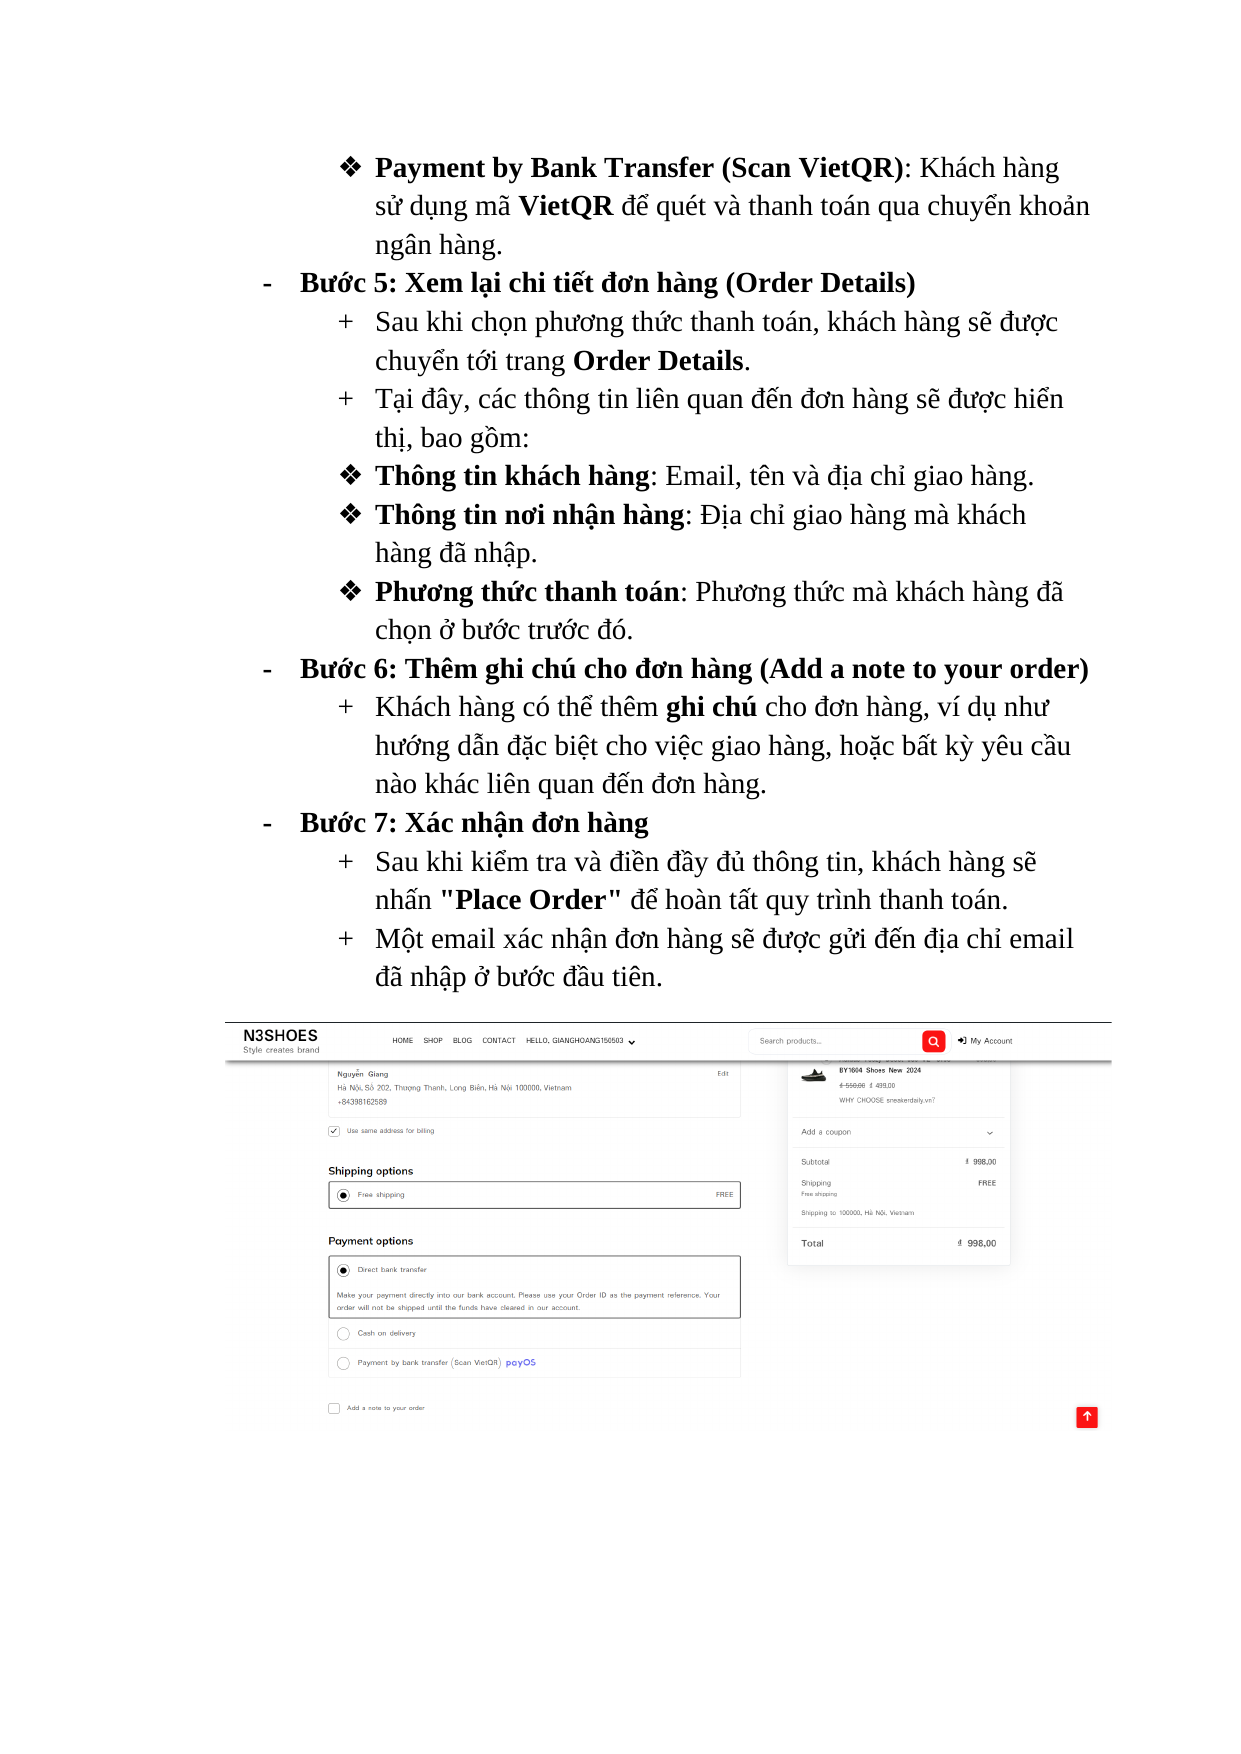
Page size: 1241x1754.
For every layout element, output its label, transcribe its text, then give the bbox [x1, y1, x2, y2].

list Tại đây, các thông tin liên quan đến đơn hàng sẽ được hiển thị, bao gồm: [337, 381, 1090, 453]
list Thông tin khách hàng: Email, tên và địa chỉ giao hàng. [337, 458, 1090, 492]
list Một email xác nhận đơn hàng sẽ được gửi đến địa chỉ email đã nhập ở bước đầu tiên. [337, 921, 1090, 993]
list Bước 7: Xác nhận đơn hàng [262, 805, 1090, 839]
list Bước 5: Xem lại chi tiết đơn hàng (Order Details) [262, 266, 1090, 299]
list Bước 6: Thêm ghi chú cho đơn hàng (Add a note to your order) [262, 651, 1090, 684]
list Sau khi chọn phương thức thanh toán, khách hàng sẽ được chuyển tới trang Order Details. [337, 304, 1090, 376]
list Thông tin nơi nhận hàng: Địa chỉ giao hàng mà khách hàng đã nhập. [337, 497, 1090, 569]
list Payment by Bank Transfer (Scan VietQR): Khách hàng sử dụng mã VietQR để quét và thanh toán qua chuyển khoản ngân hàng. [337, 150, 1090, 261]
list Sau khi kiểm tra và điền đầy đủ thông tin, khách hàng sẽ nhấn "Place Order" để hoàn tất quy trình thanh toán. [337, 844, 1090, 916]
list Phương thức thanh toán: Phương thức mà khách hàng đã chọn ở bước trước đó. [337, 574, 1090, 646]
list Khách hàng có thể thêm ghi chú cho đơn hàng, ví dụ như hướng dẫn đặc biệt cho việc giao hàng, hoặc bất kỳ yêu cầu nào khác liên quan đến đơn hàng. [337, 689, 1090, 800]
picture [225, 1022, 1112, 1431]
